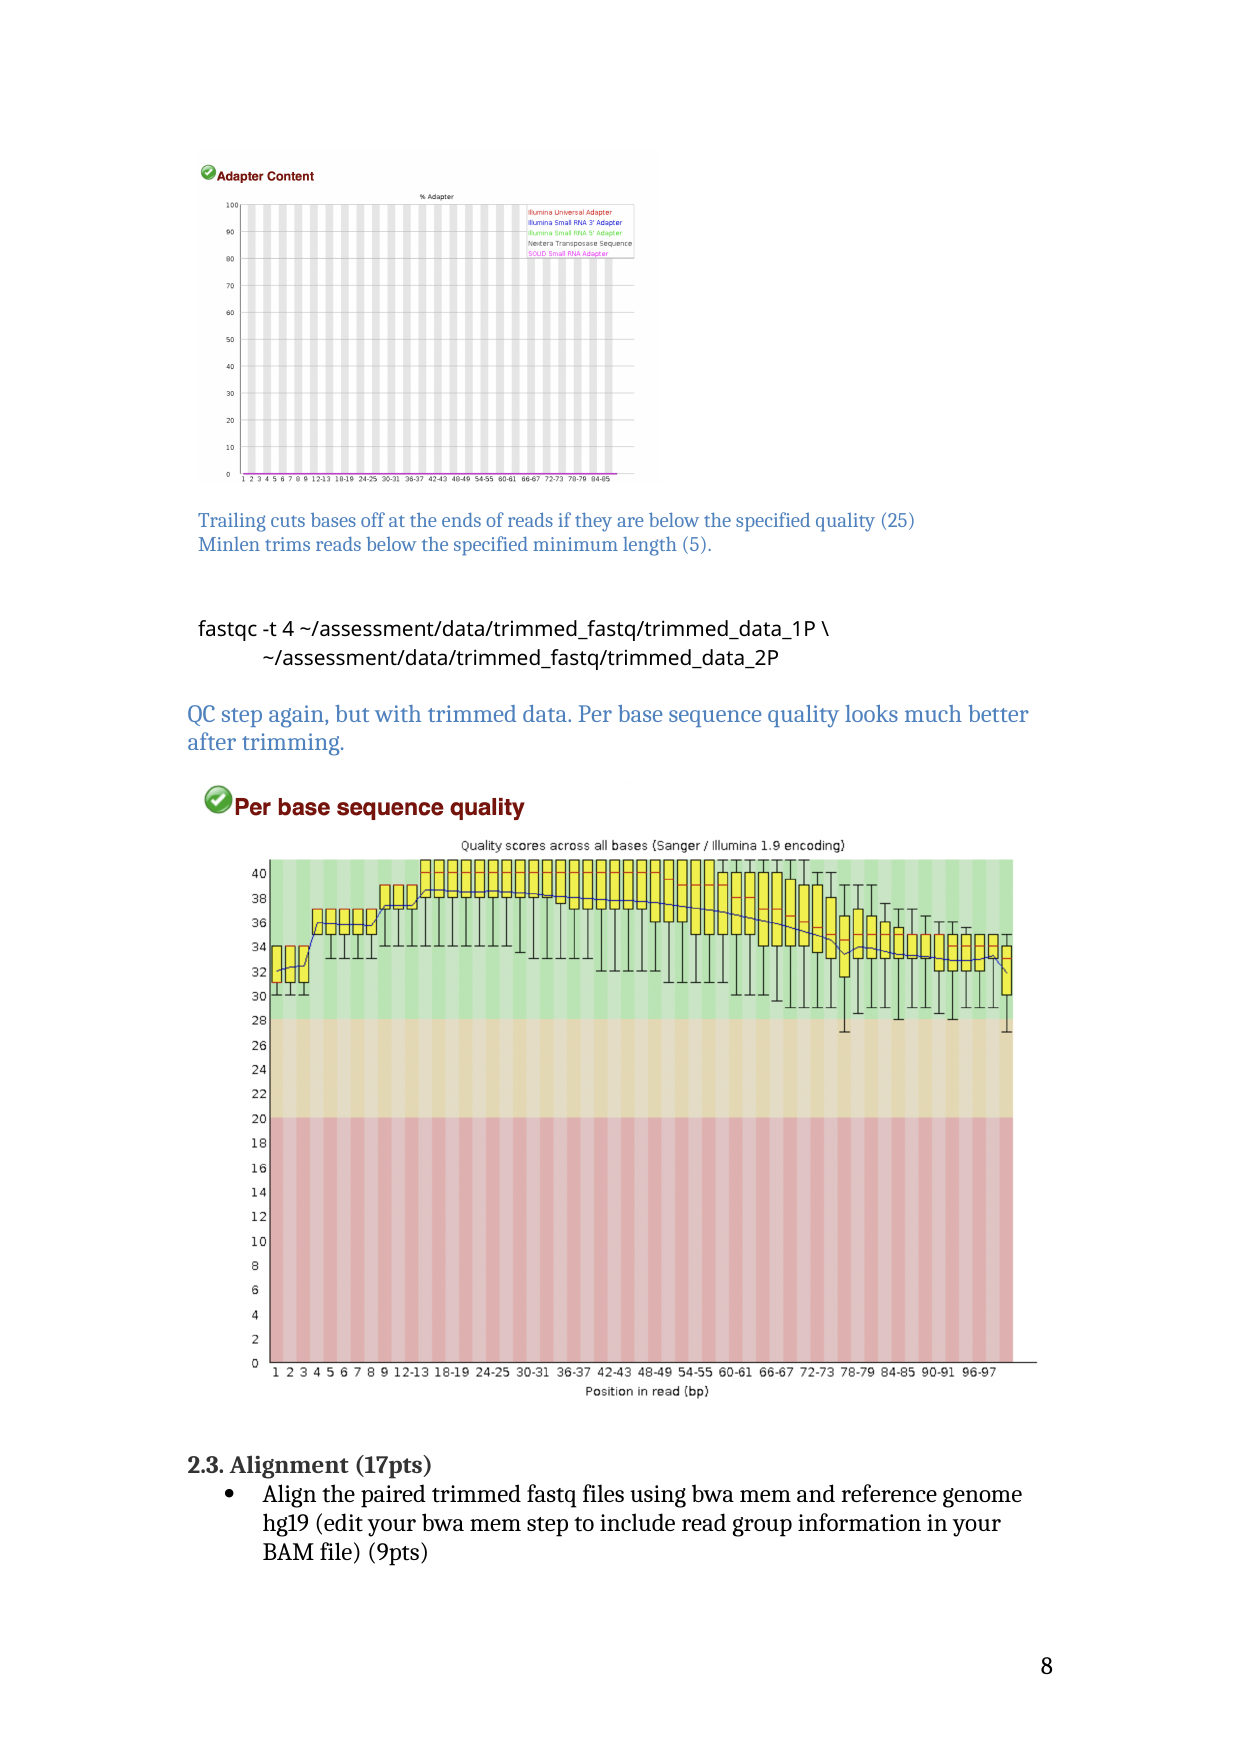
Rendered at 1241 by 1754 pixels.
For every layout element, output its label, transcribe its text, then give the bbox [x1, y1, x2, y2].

picture [197, 150, 661, 485]
text fastqc -t 4 ~/assessment/data/trimmed_fastq/trimmed_data_1P \ [187, 614, 1053, 643]
list Align the paired trimmed fastq files using bwa mem and reference genome hg19 (edit your bwa mem step to include read group information in your BAM file) (9pts) [225, 1480, 1053, 1566]
text Minlen trims reads below the specified minimum length (5). [187, 533, 1053, 557]
text QC step again, but with trimmed data. Per base sequence quality looks much better after trimming. [187, 699, 1053, 757]
picture [197, 781, 1063, 1407]
text ~/assessment/data/trimmed_fastq/trimmed_data_2P [187, 643, 1053, 671]
subtitle 2.3. Alignment (17pts) [187, 1451, 1053, 1480]
text Trailing cuts bases off at the ends of reads if they are below the specified quality (25) [187, 509, 1053, 533]
